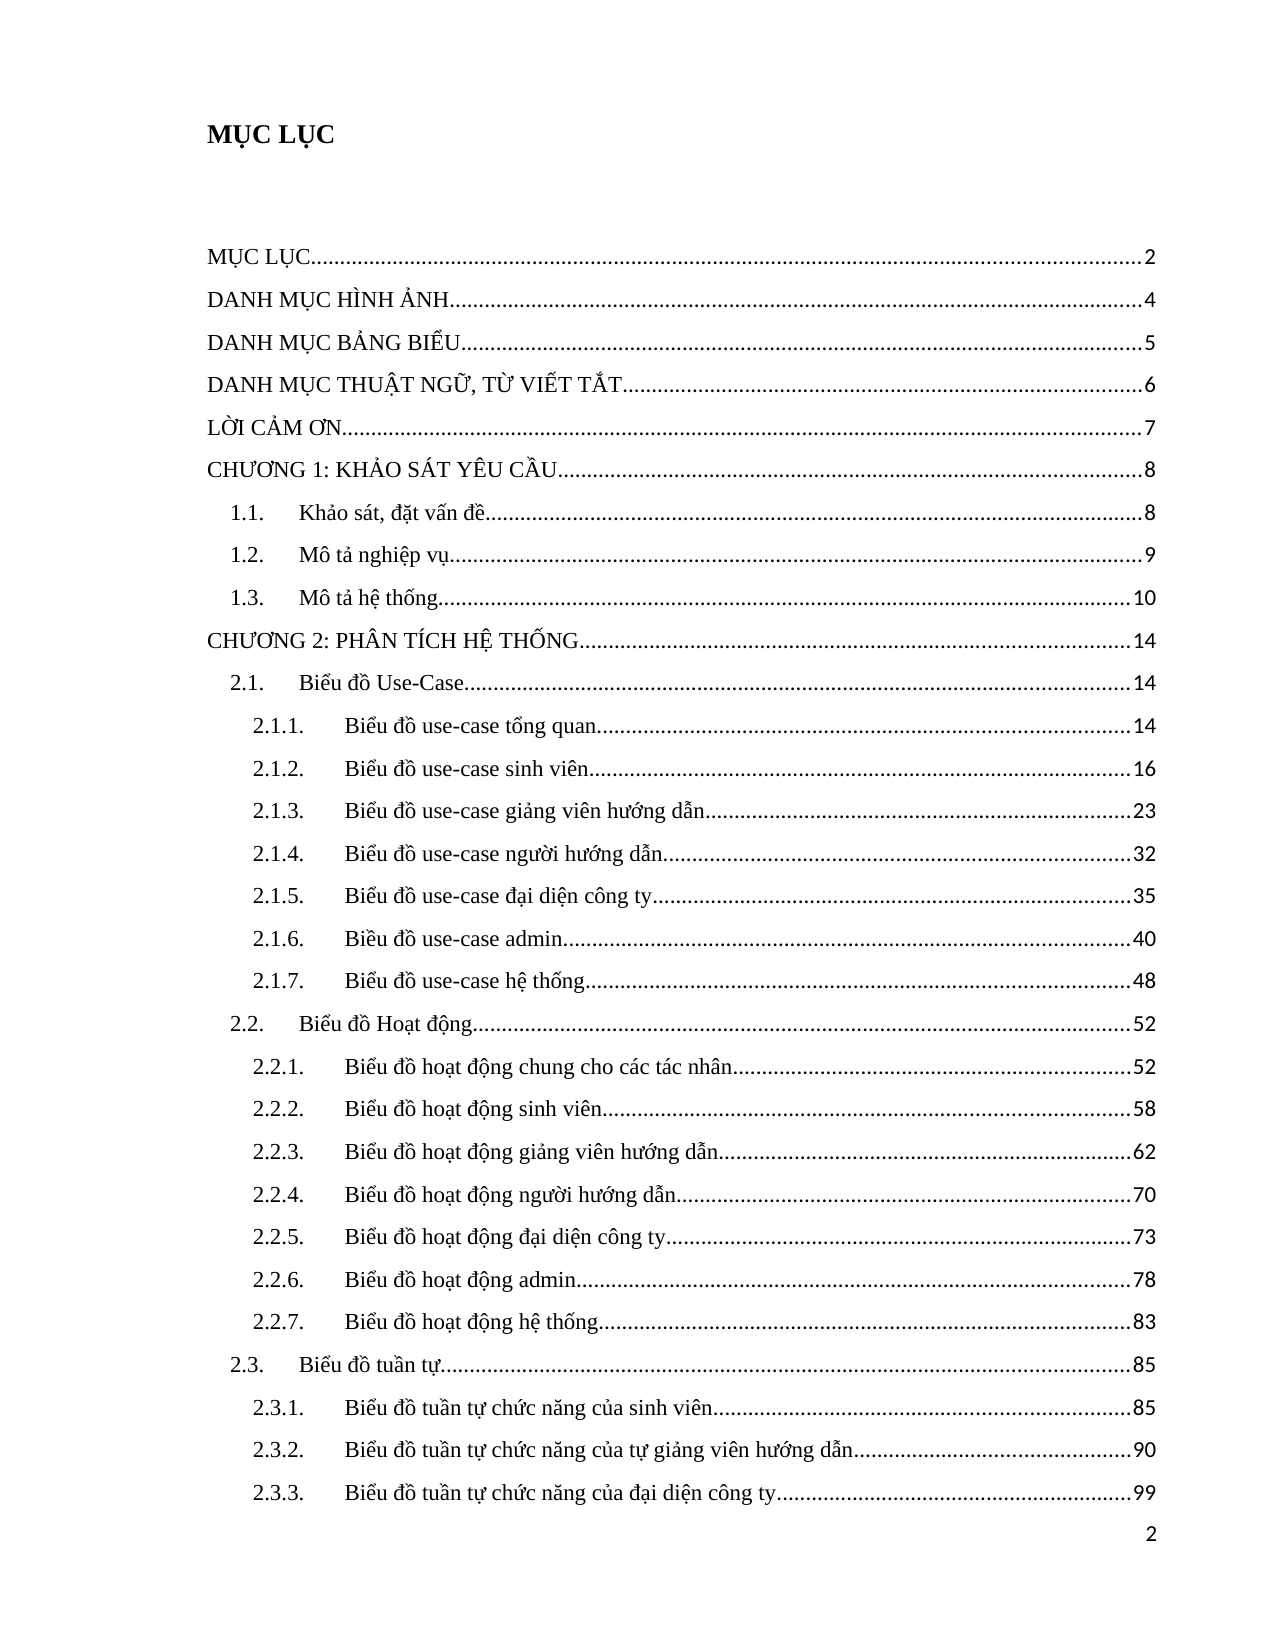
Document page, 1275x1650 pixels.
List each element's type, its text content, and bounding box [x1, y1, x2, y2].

subtitle MỤC LỤC [207, 118, 1157, 149]
